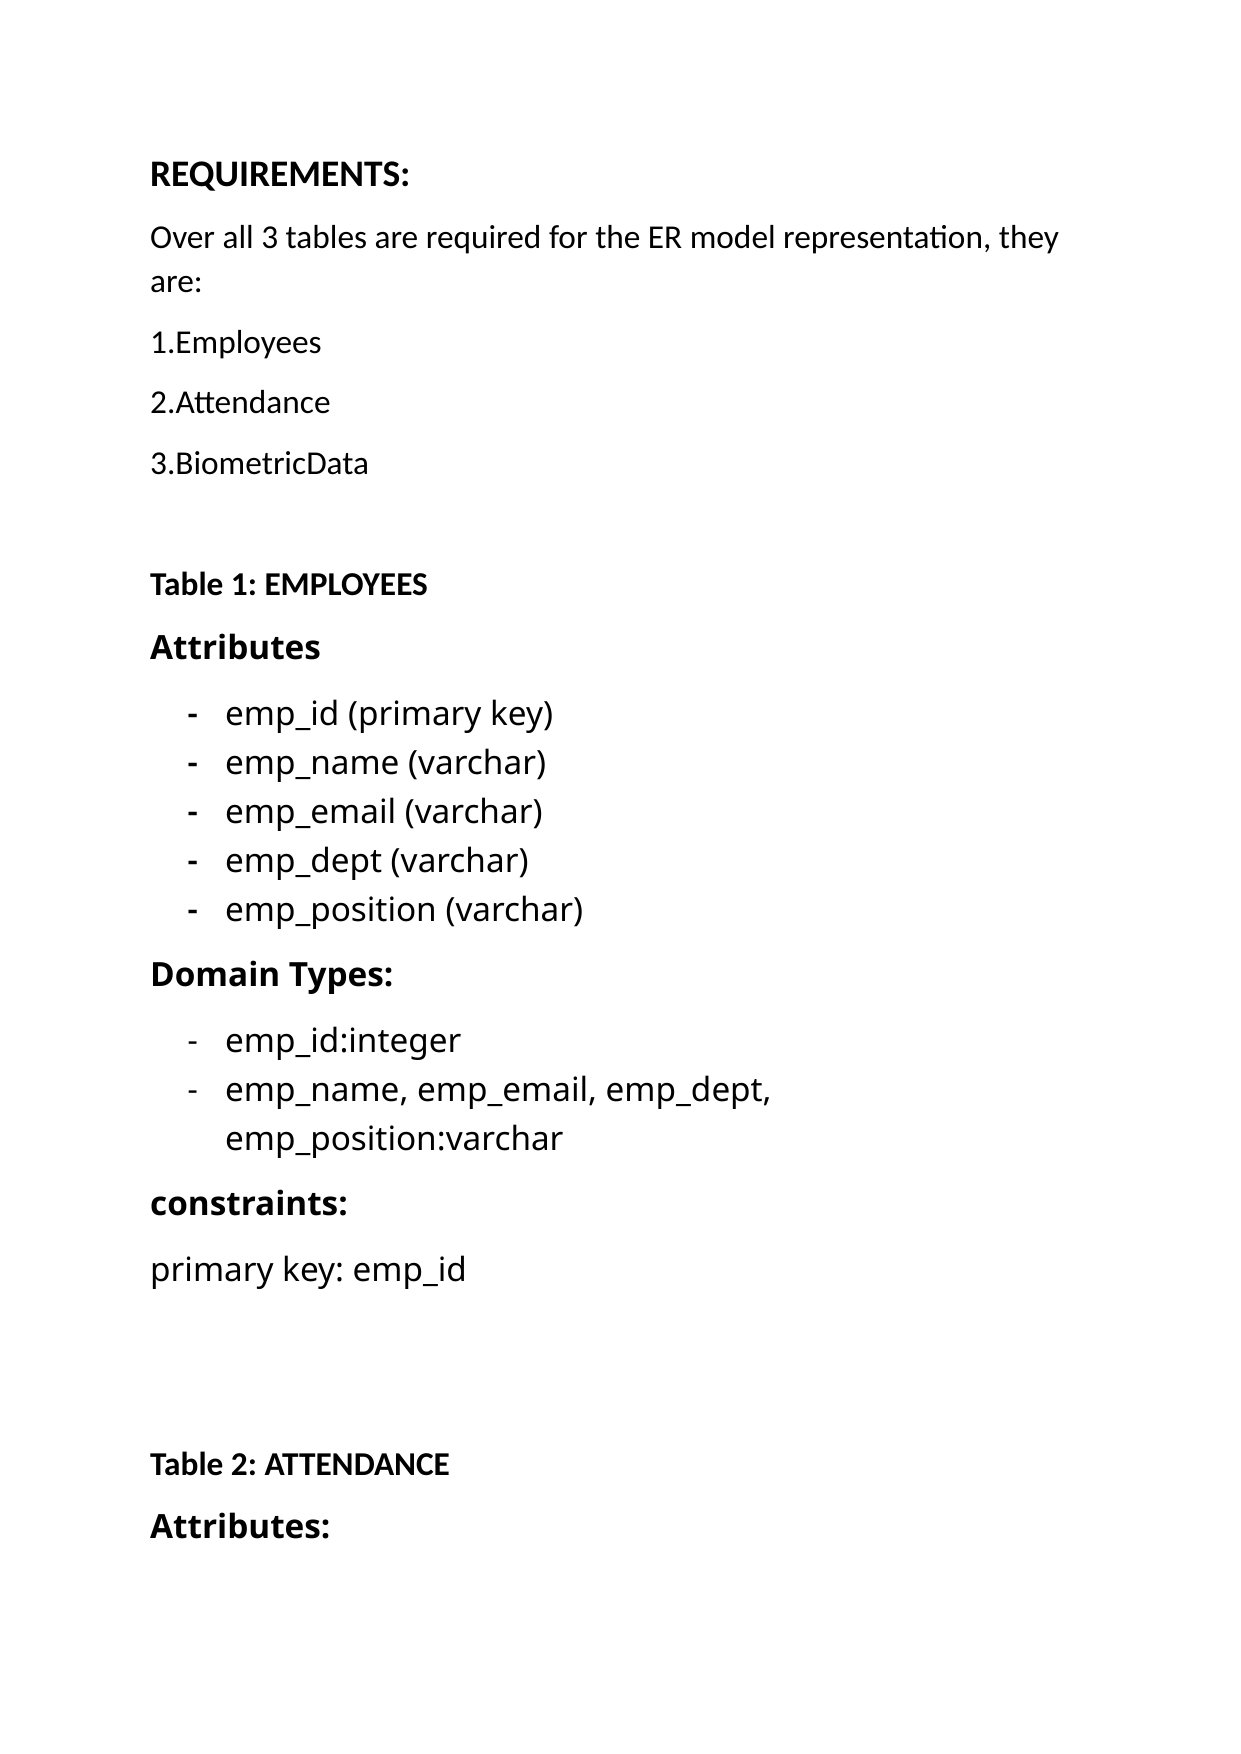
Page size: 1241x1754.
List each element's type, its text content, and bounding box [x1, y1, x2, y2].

list emp_position (varchar) [187, 885, 1090, 931]
text constraints: [150, 1180, 1090, 1226]
text 1.Employees [150, 321, 1090, 361]
text Attributes: [150, 1503, 1090, 1549]
text REQUIREMENTS: [150, 150, 1090, 196]
list emp_email (varchar) [187, 787, 1090, 833]
text Table 2: ATTENDANCE [150, 1443, 1090, 1483]
text Table 1: EMPLOYEES [150, 563, 1090, 604]
text 3.BiometricData [150, 442, 1090, 483]
list emp_name (varchar) [187, 738, 1090, 784]
list emp_dept (varchar) [187, 836, 1090, 882]
text Over all 3 tables are required for the ER model representation, they are: [150, 216, 1090, 301]
text Domain Types: [150, 951, 1090, 996]
list emp_name, emp_email, emp_dept, emp_position:varchar [187, 1066, 1090, 1160]
list emp_id:integer [187, 1017, 1090, 1062]
text primary key: emp_id [150, 1246, 1090, 1291]
text 2.Attendance [150, 381, 1090, 422]
text Attributes [150, 624, 1090, 669]
list emp_id (primary key) [187, 689, 1090, 735]
